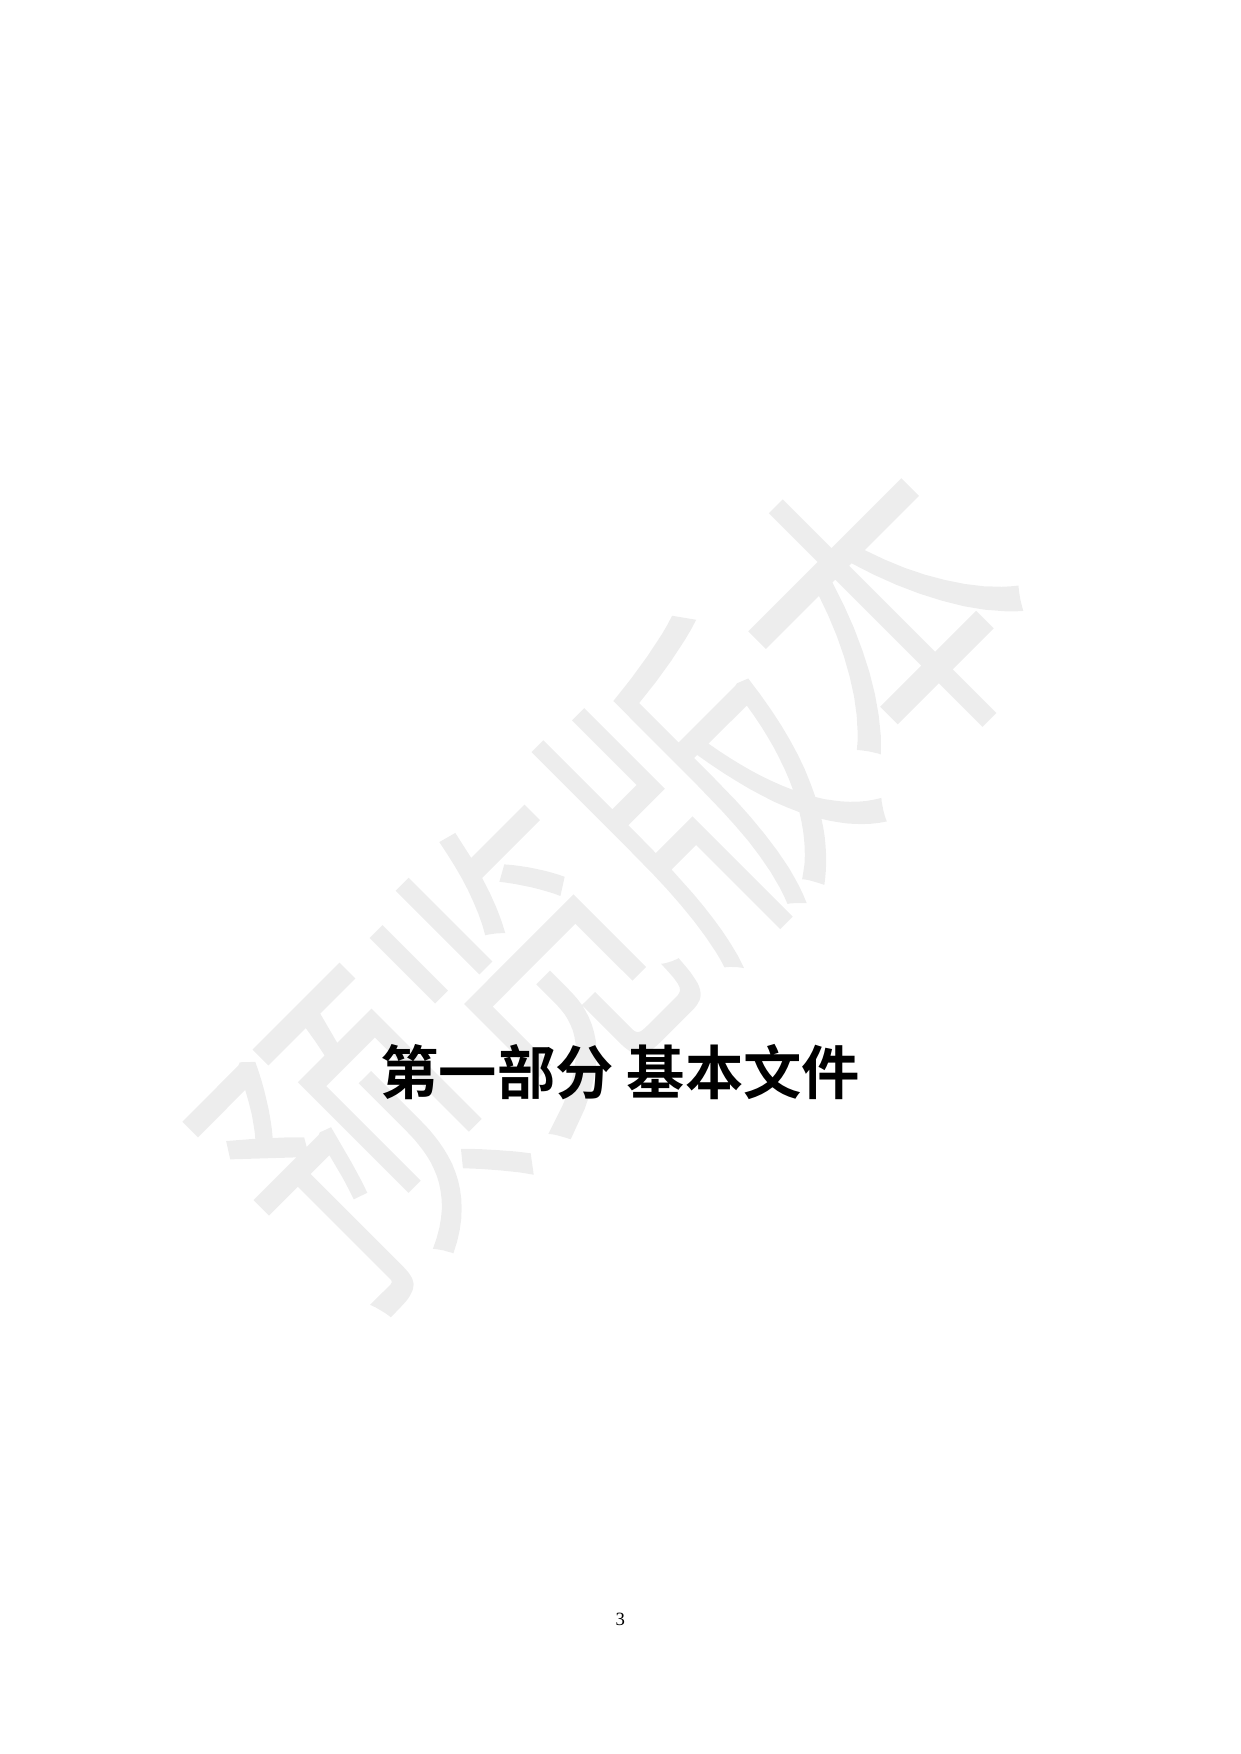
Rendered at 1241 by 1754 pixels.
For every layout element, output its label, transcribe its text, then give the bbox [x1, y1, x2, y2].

subtitle 第一部分 基本文件 [187, 1021, 1053, 1118]
